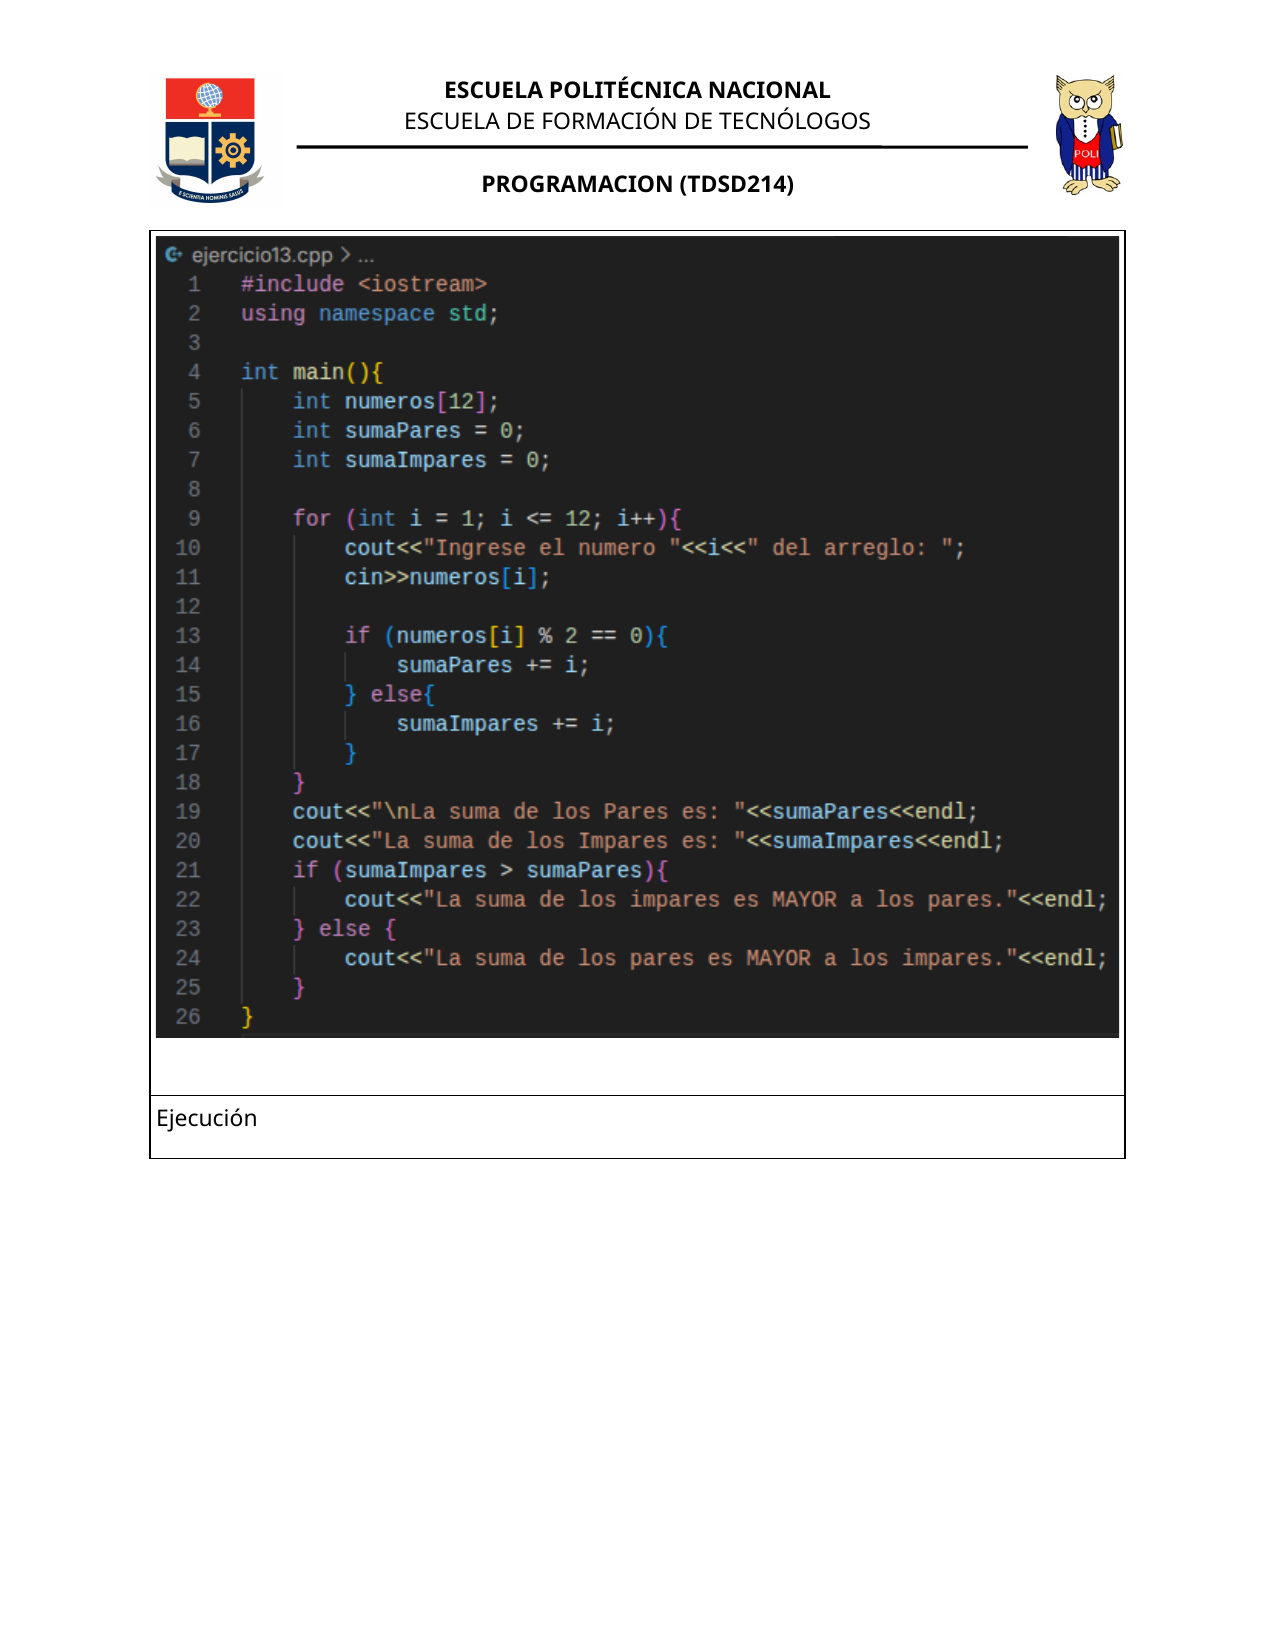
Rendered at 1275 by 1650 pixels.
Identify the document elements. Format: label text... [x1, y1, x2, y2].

picture [1054, 73, 1124, 196]
table_cell Ejecución [151, 1096, 1124, 1158]
picture [149, 73, 284, 208]
table_cell [151, 231, 1124, 1095]
picture [155, 236, 1120, 1038]
